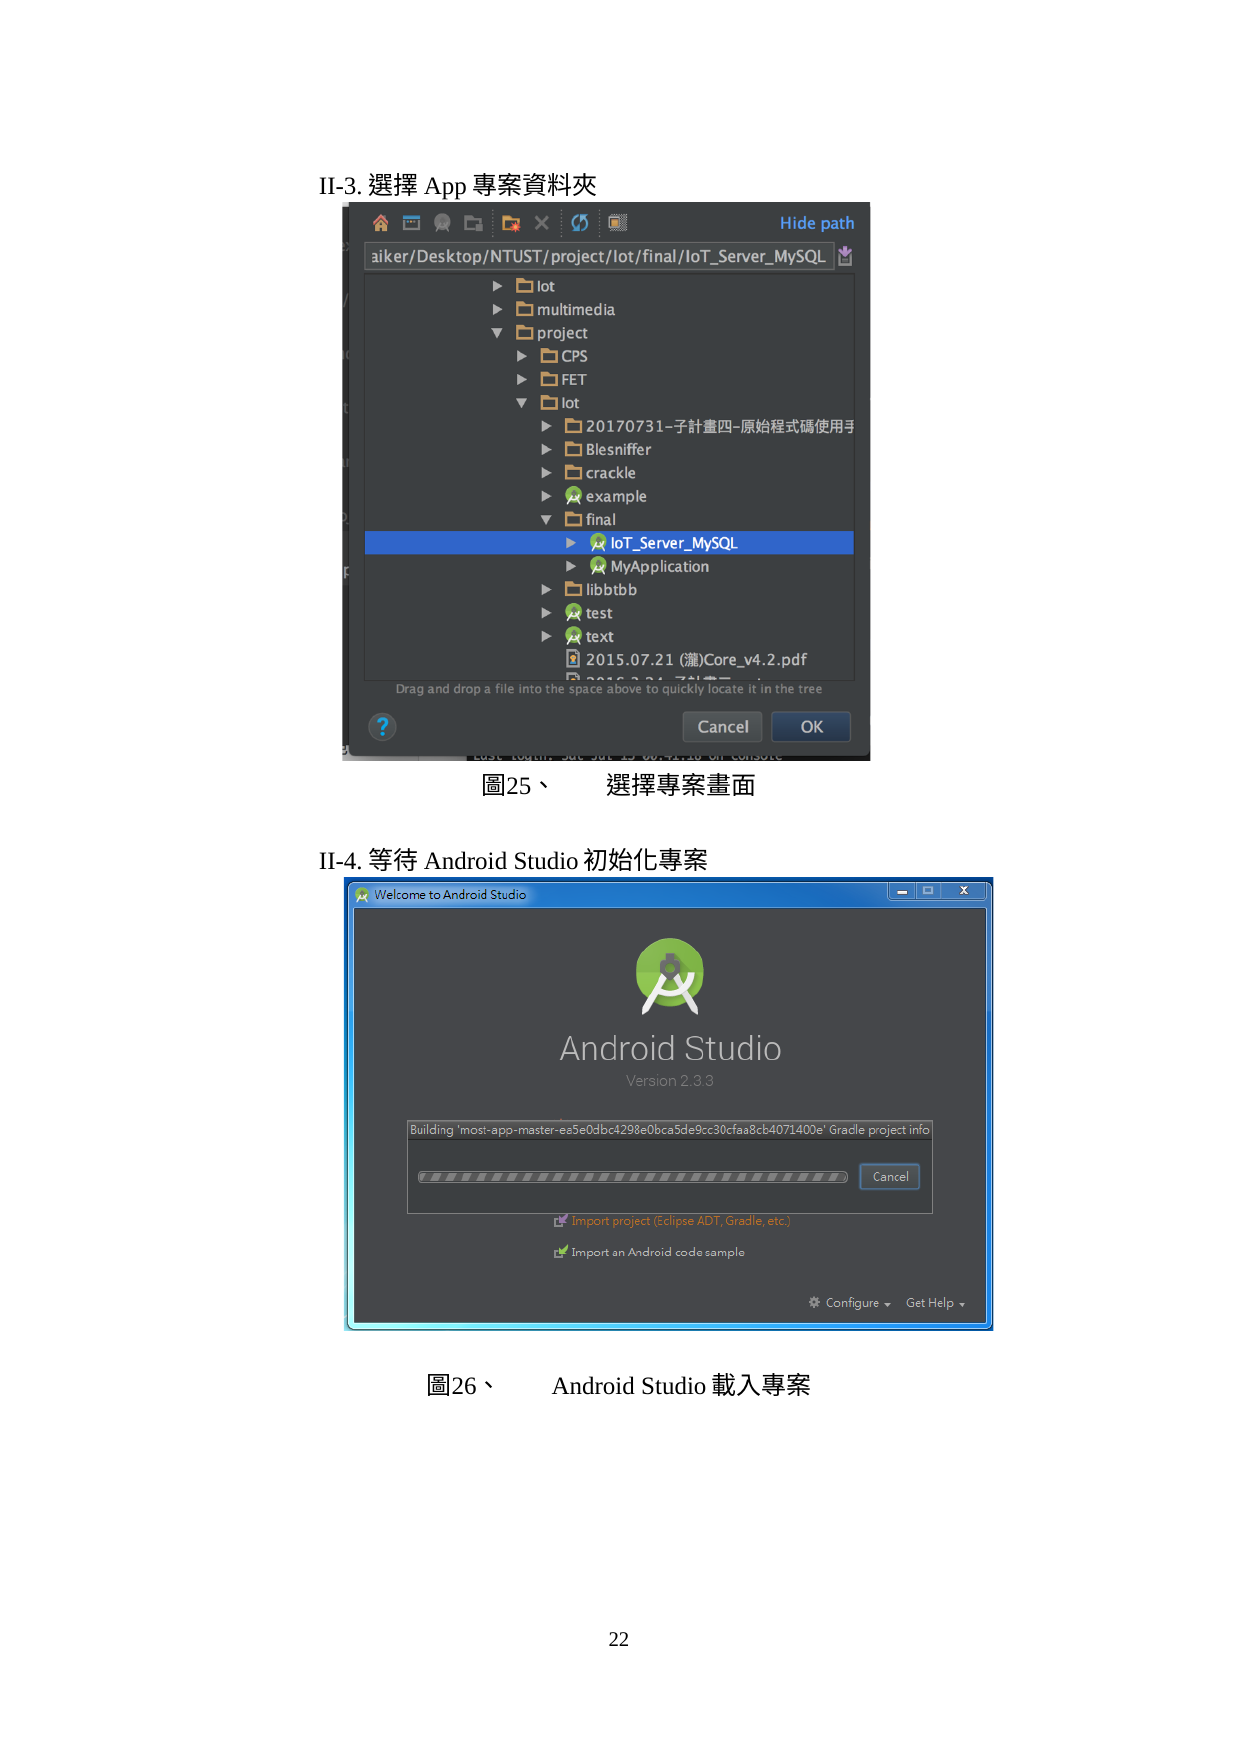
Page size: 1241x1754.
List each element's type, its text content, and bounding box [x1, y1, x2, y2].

picture [343, 877, 994, 1331]
list II-4. 等待Android Studio初始化專案 [319, 839, 1044, 877]
picture [342, 202, 871, 761]
text Android Studio載入專案 [194, 1364, 1044, 1402]
text 選擇專案畫面 [194, 764, 1044, 802]
list II-3. 選擇App專案資料夾 [319, 164, 1044, 202]
